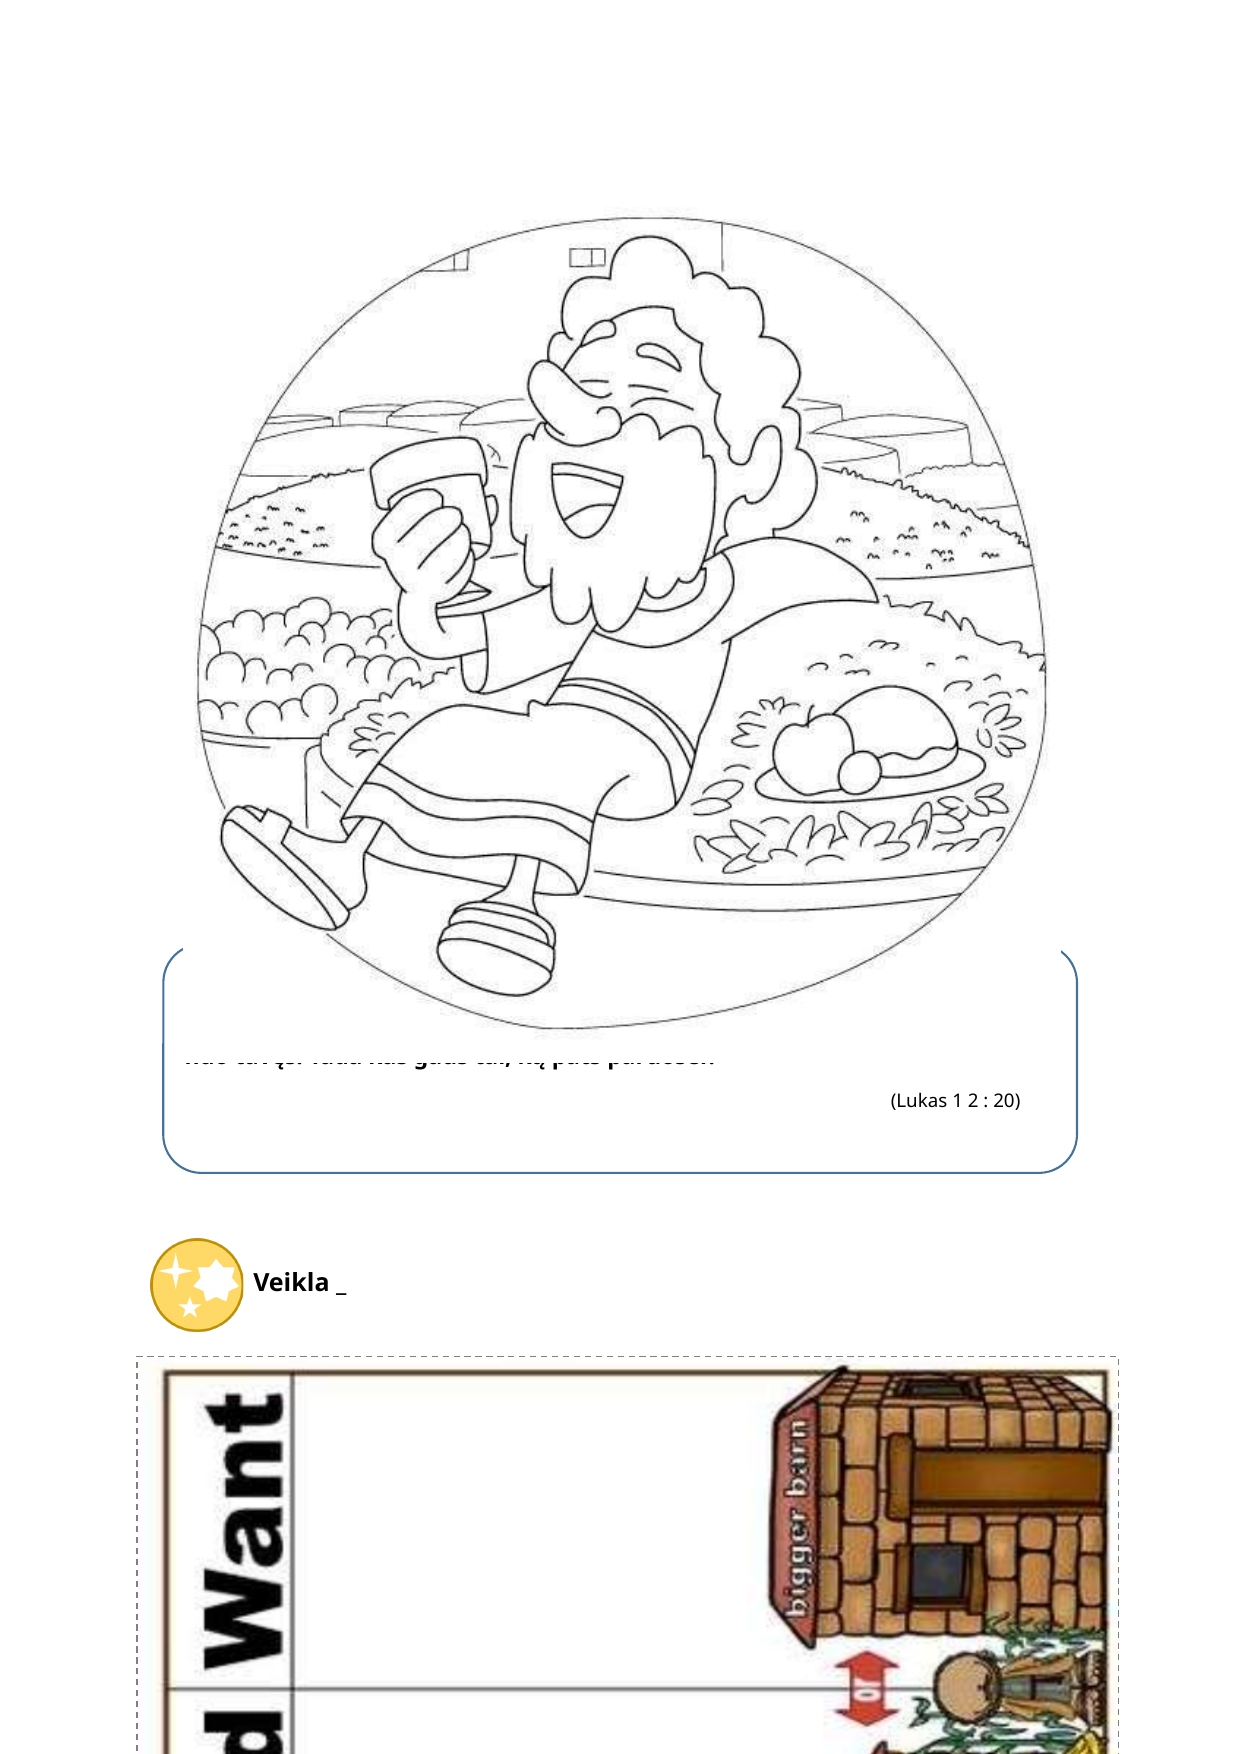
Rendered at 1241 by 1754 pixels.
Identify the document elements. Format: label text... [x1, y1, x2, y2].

picture [139, 1357, 1118, 1754]
text (Lukas 1 2 : 20) [150, 1088, 1090, 1113]
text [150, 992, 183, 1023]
text Veikla _ [244, 1264, 1090, 1298]
picture [183, 184, 1061, 1063]
text nuo tavęs. Tada kas gaus tai, ką pats paruošei?' [150, 1040, 1090, 1071]
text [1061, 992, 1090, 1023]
picture [150, 1238, 244, 1332]
